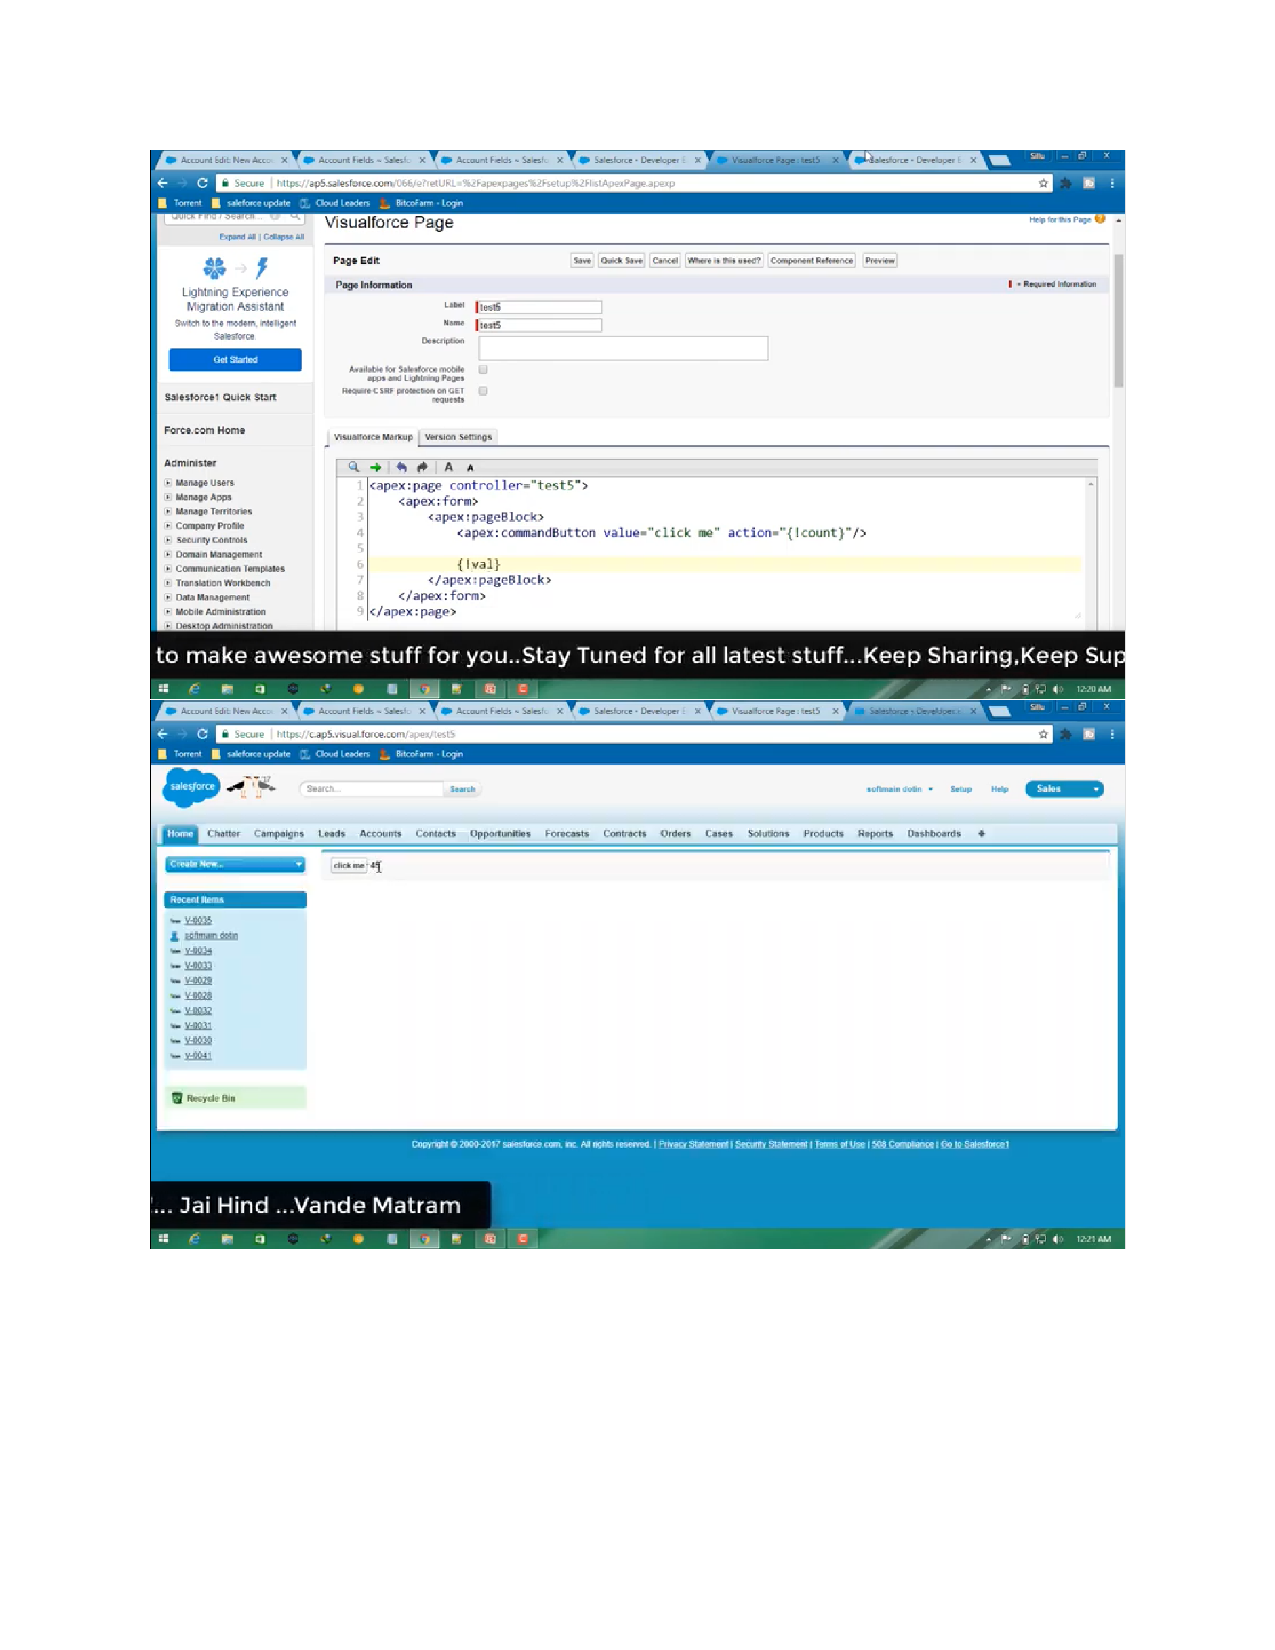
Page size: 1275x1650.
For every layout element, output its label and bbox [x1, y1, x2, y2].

picture [150, 700, 1125, 1141]
picture [150, 150, 1125, 699]
picture [150, 1182, 1125, 1249]
picture [581, 1138, 1011, 1157]
picture [411, 1138, 577, 1150]
